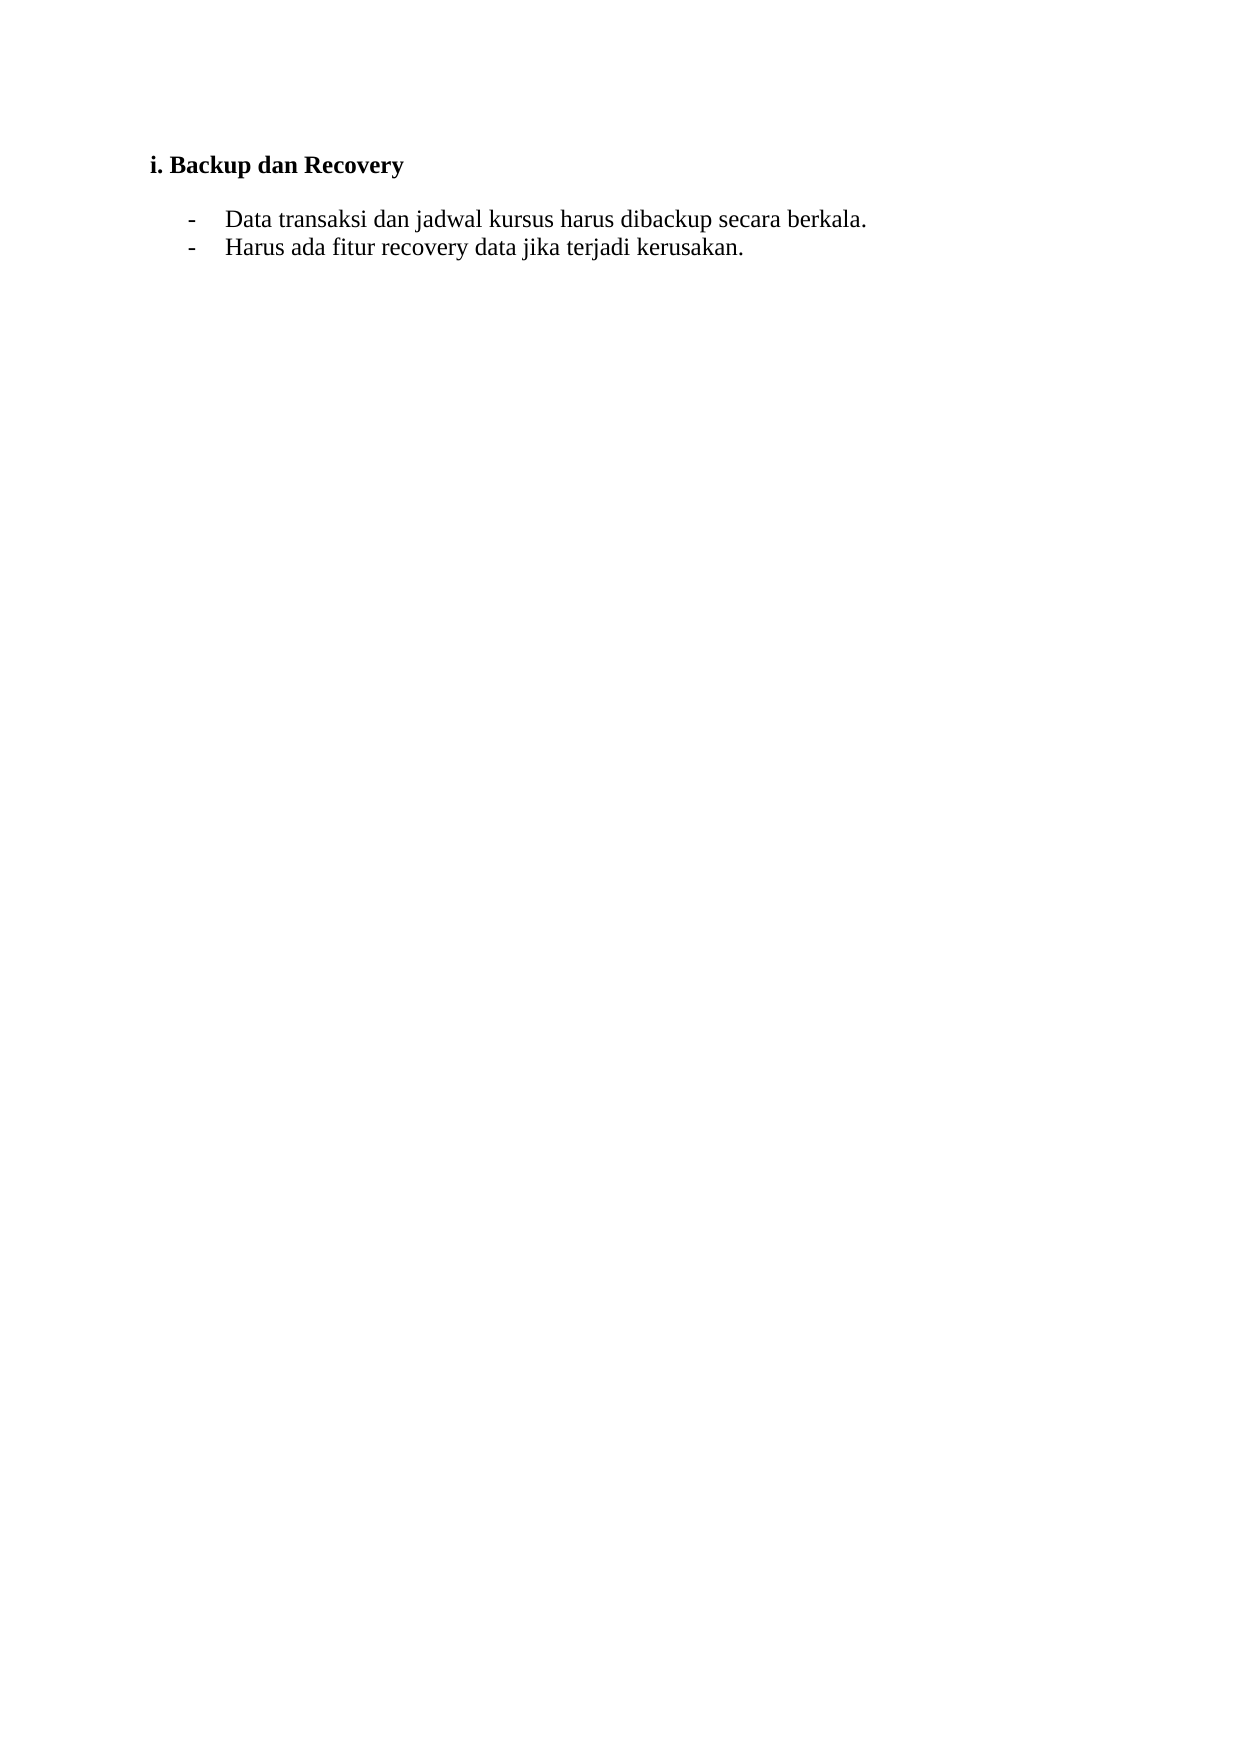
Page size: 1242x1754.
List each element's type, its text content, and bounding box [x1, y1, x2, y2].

list Data transaksi dan jadwal kursus harus dibackup secara berkala. [188, 204, 1212, 232]
list Harus ada fitur recovery data jika terjadi kerusakan. [188, 232, 1212, 261]
subtitle Backup dan Recovery [150, 150, 1212, 179]
